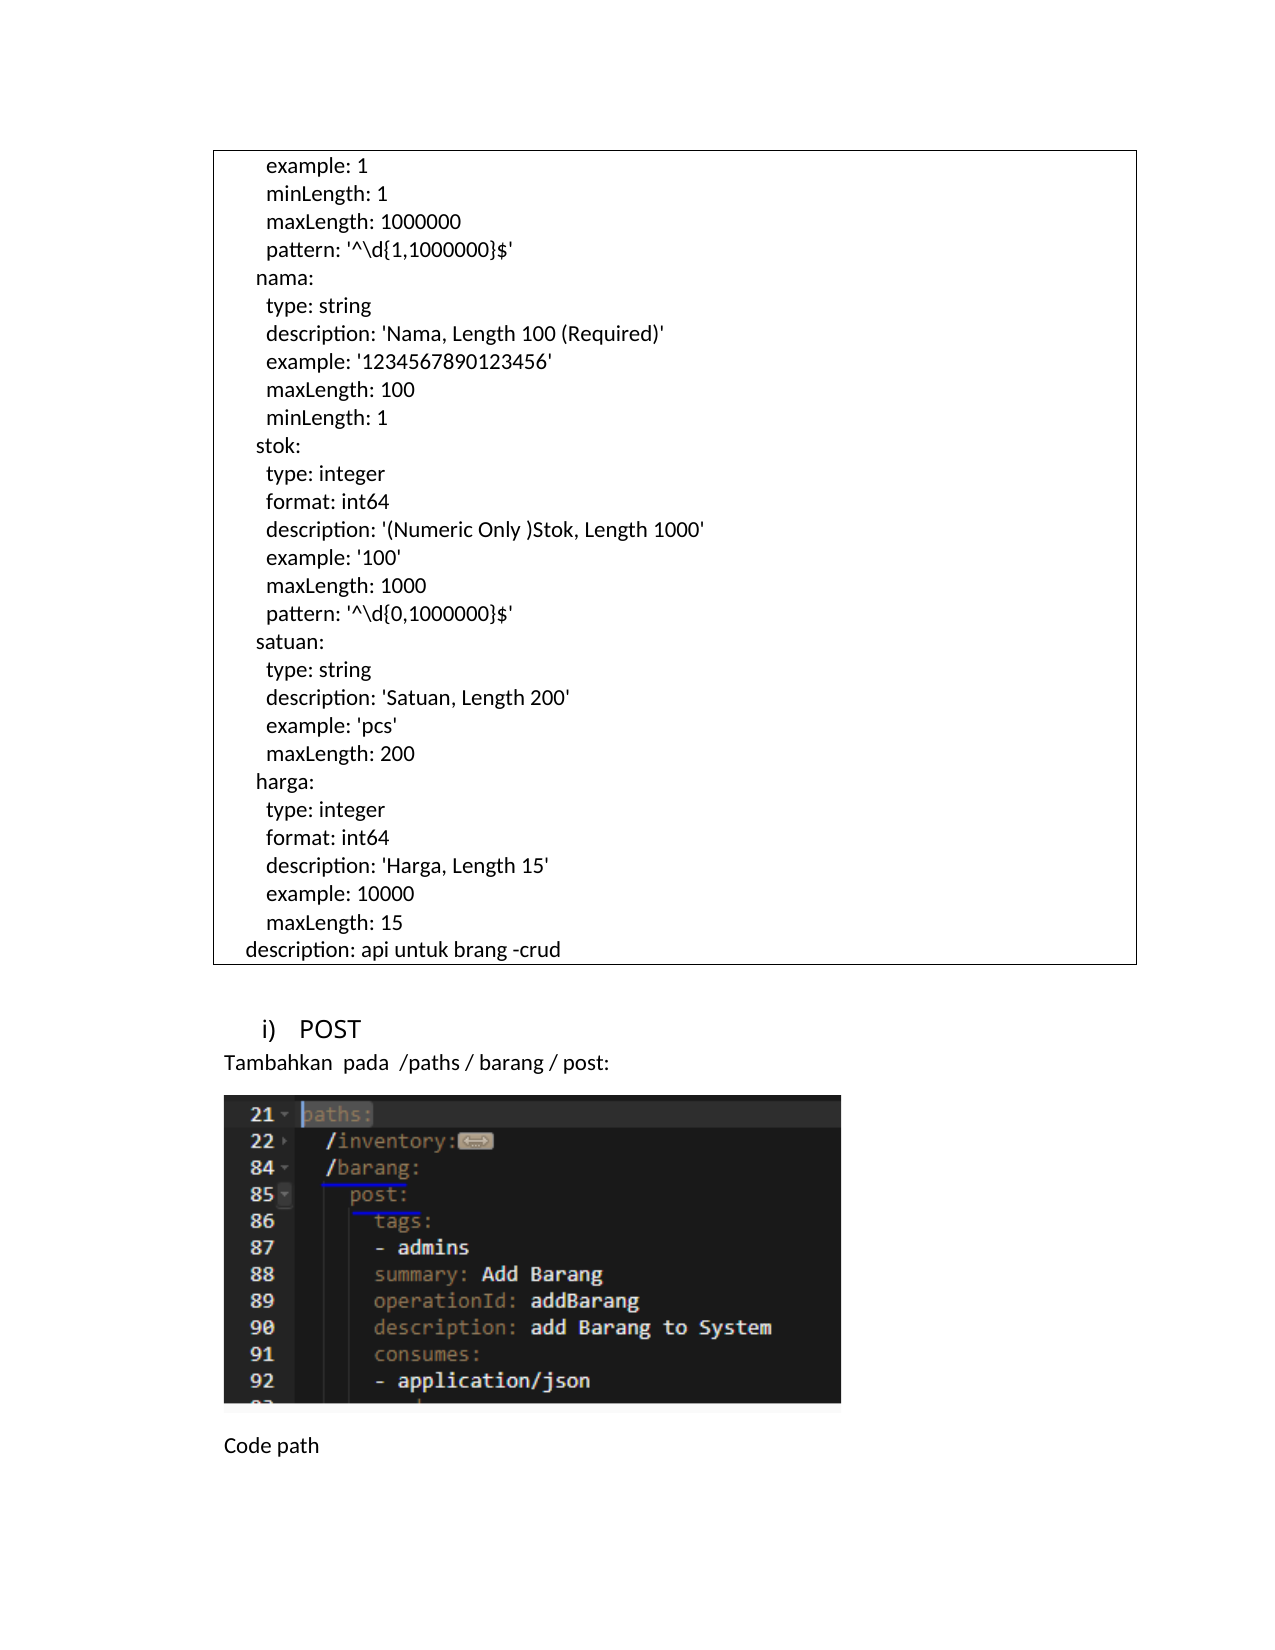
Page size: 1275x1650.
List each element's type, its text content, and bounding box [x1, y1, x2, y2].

text Tambahkan pada /paths / barang / post: [224, 1048, 1125, 1076]
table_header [214, 151, 1136, 964]
picture [223, 1095, 842, 1413]
subtitle POST [261, 1012, 1125, 1046]
text Code path [224, 1431, 1125, 1459]
